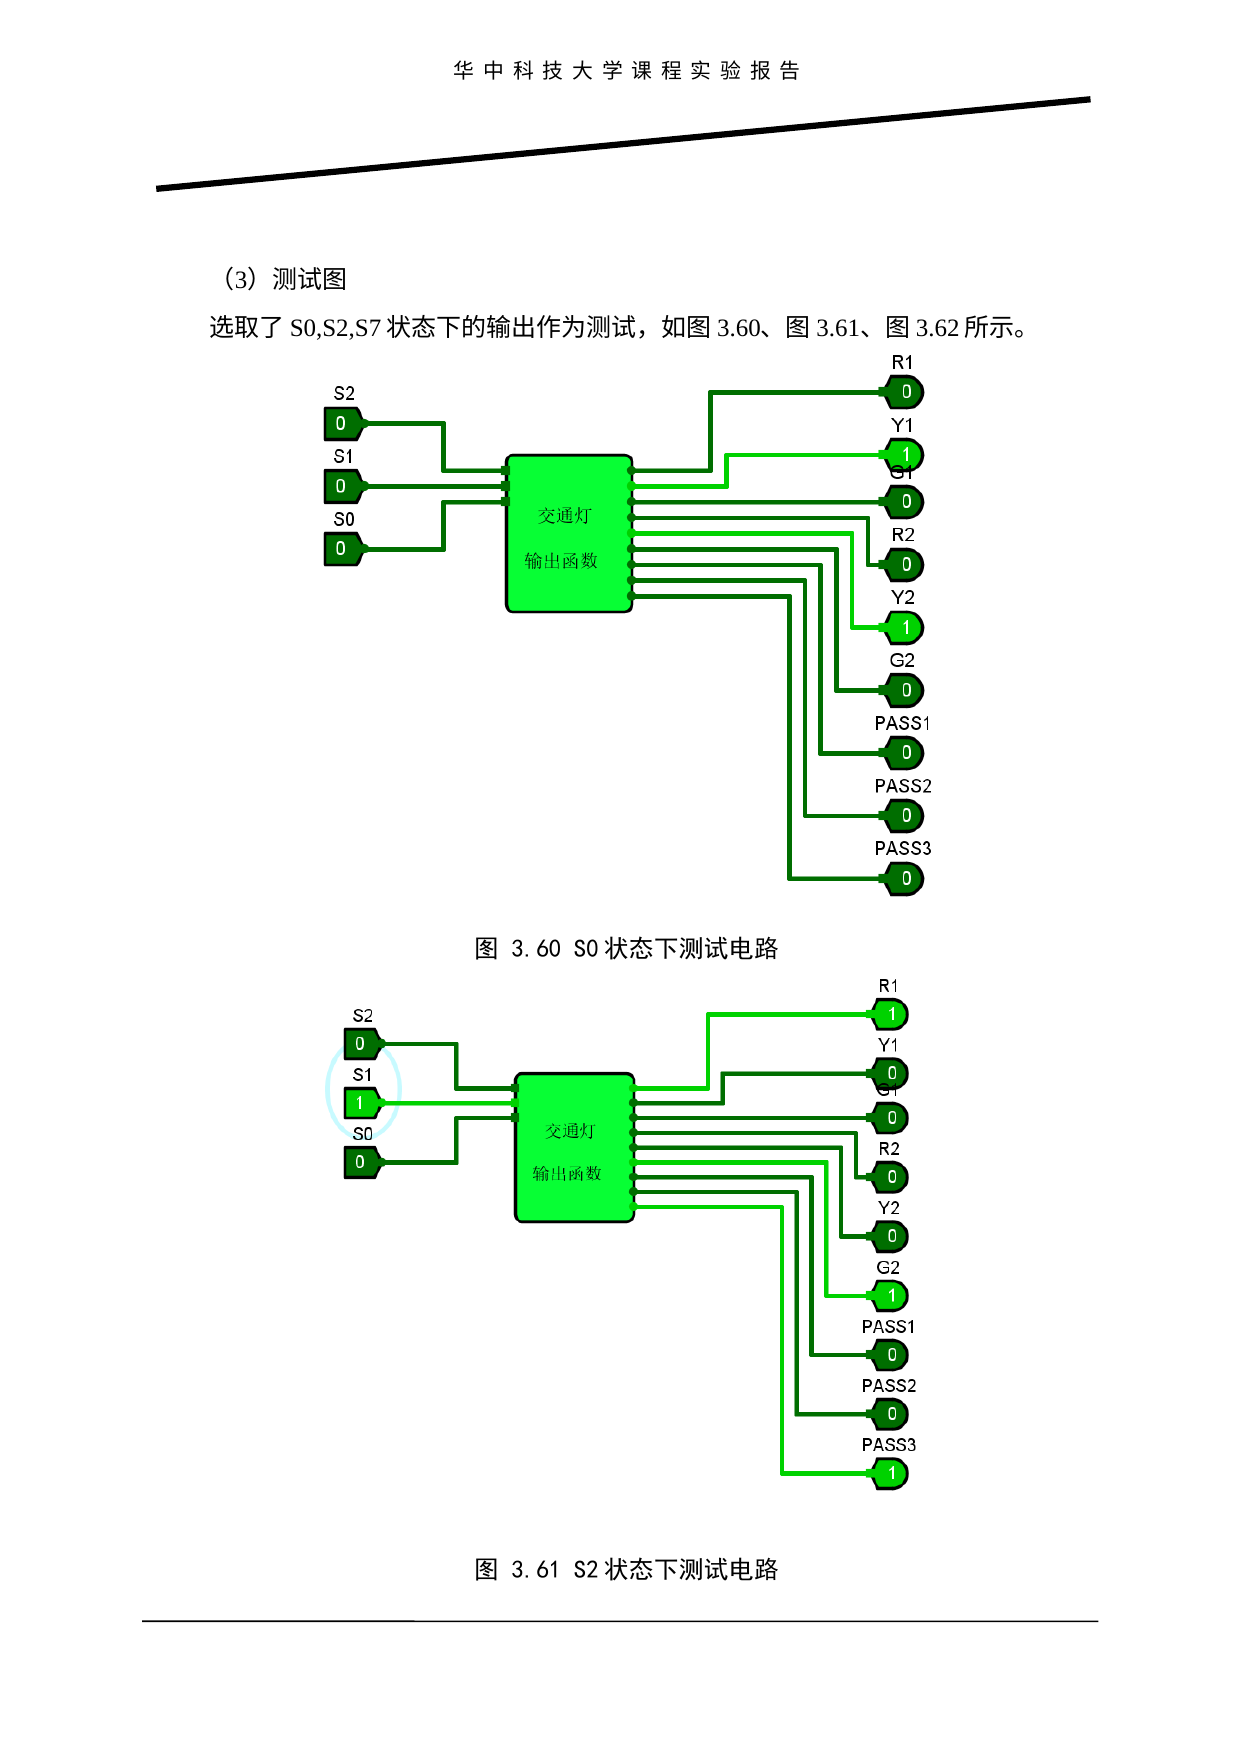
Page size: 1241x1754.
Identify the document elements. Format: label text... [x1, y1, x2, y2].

picture [312, 349, 940, 901]
picture [324, 970, 928, 1498]
text （3）测试图 [159, 254, 1093, 301]
